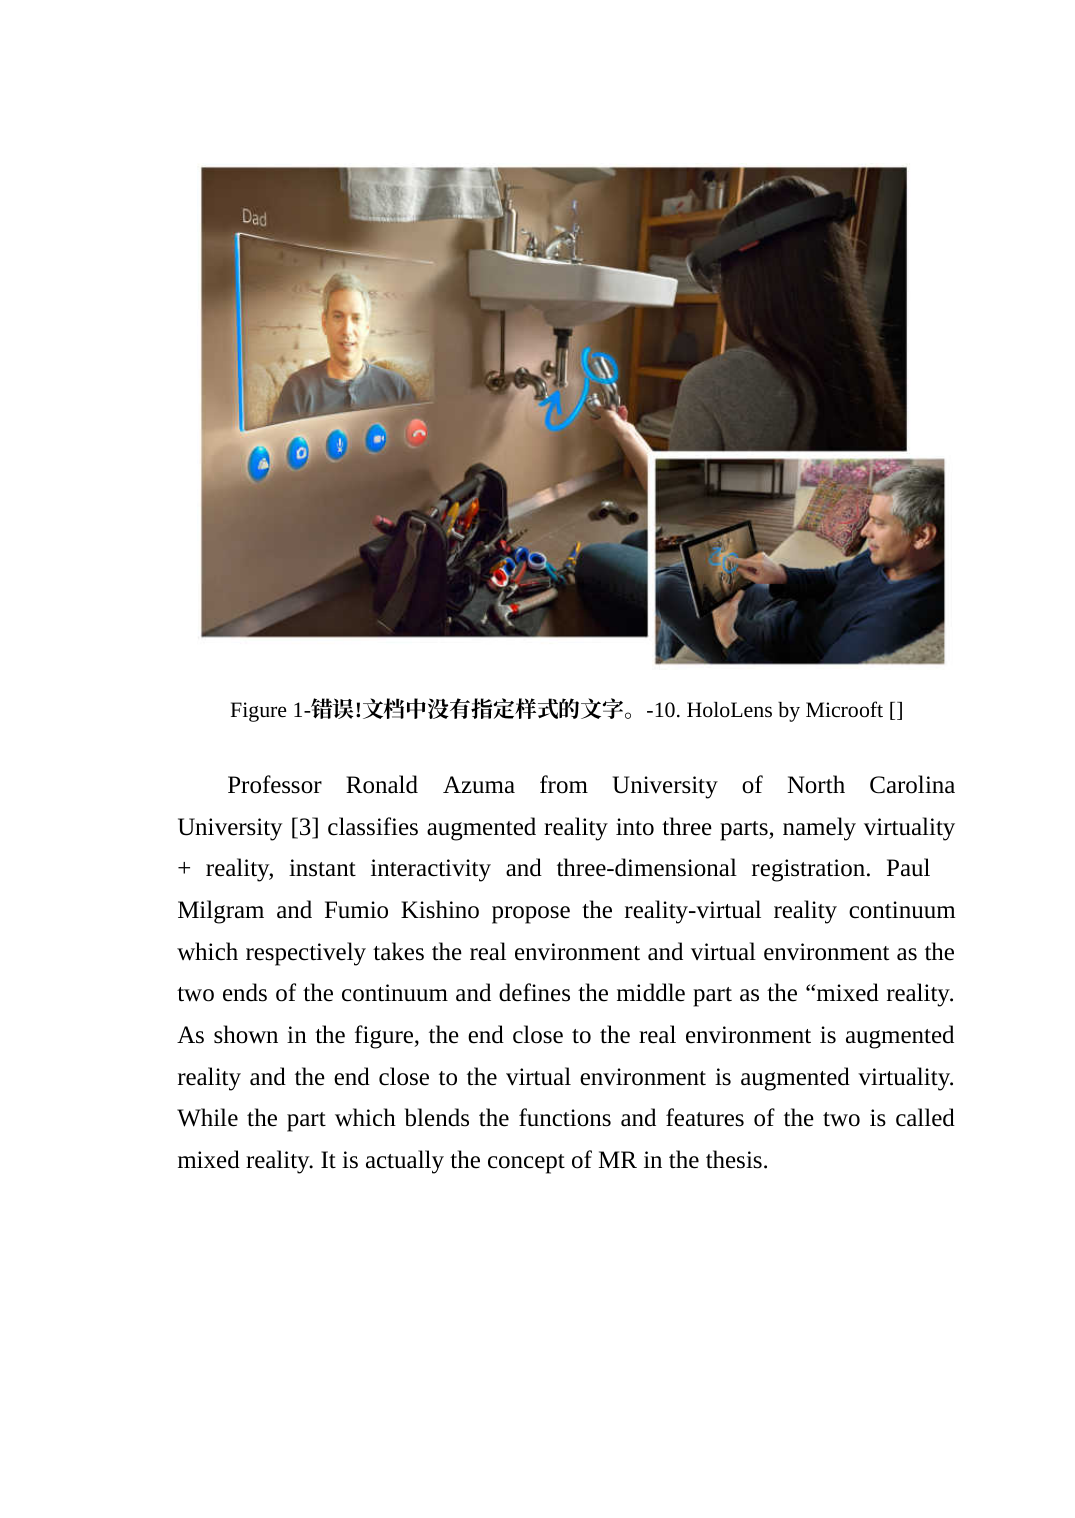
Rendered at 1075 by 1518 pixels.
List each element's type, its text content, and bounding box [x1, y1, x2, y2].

text Figure 1-错误!文档中没有指定样式的文字。-10. HoloLens by Microoft [] [177, 692, 956, 723]
text Professor Ronald Azuma from University of North Carolina University [3] classifies augmented reality into three parts, namely virtuality + reality, instant interactivity and three-dimensional registration. Paul Milgram and Fumio Kishino propose the reality-virtual reality continuum which respectively takes the real environment and virtual environment as the two ends of the continuum and defines the middle part as the “mixed reality. As shown in the figure, the end close to the real environment is augmented reality and the end close to the virtual environment is augmented virtuality. While the part which blends the functions and features of the two is called mixed reality. It is actually the concept of MR in the thesis. [177, 760, 956, 1177]
picture [180, 147, 953, 673]
